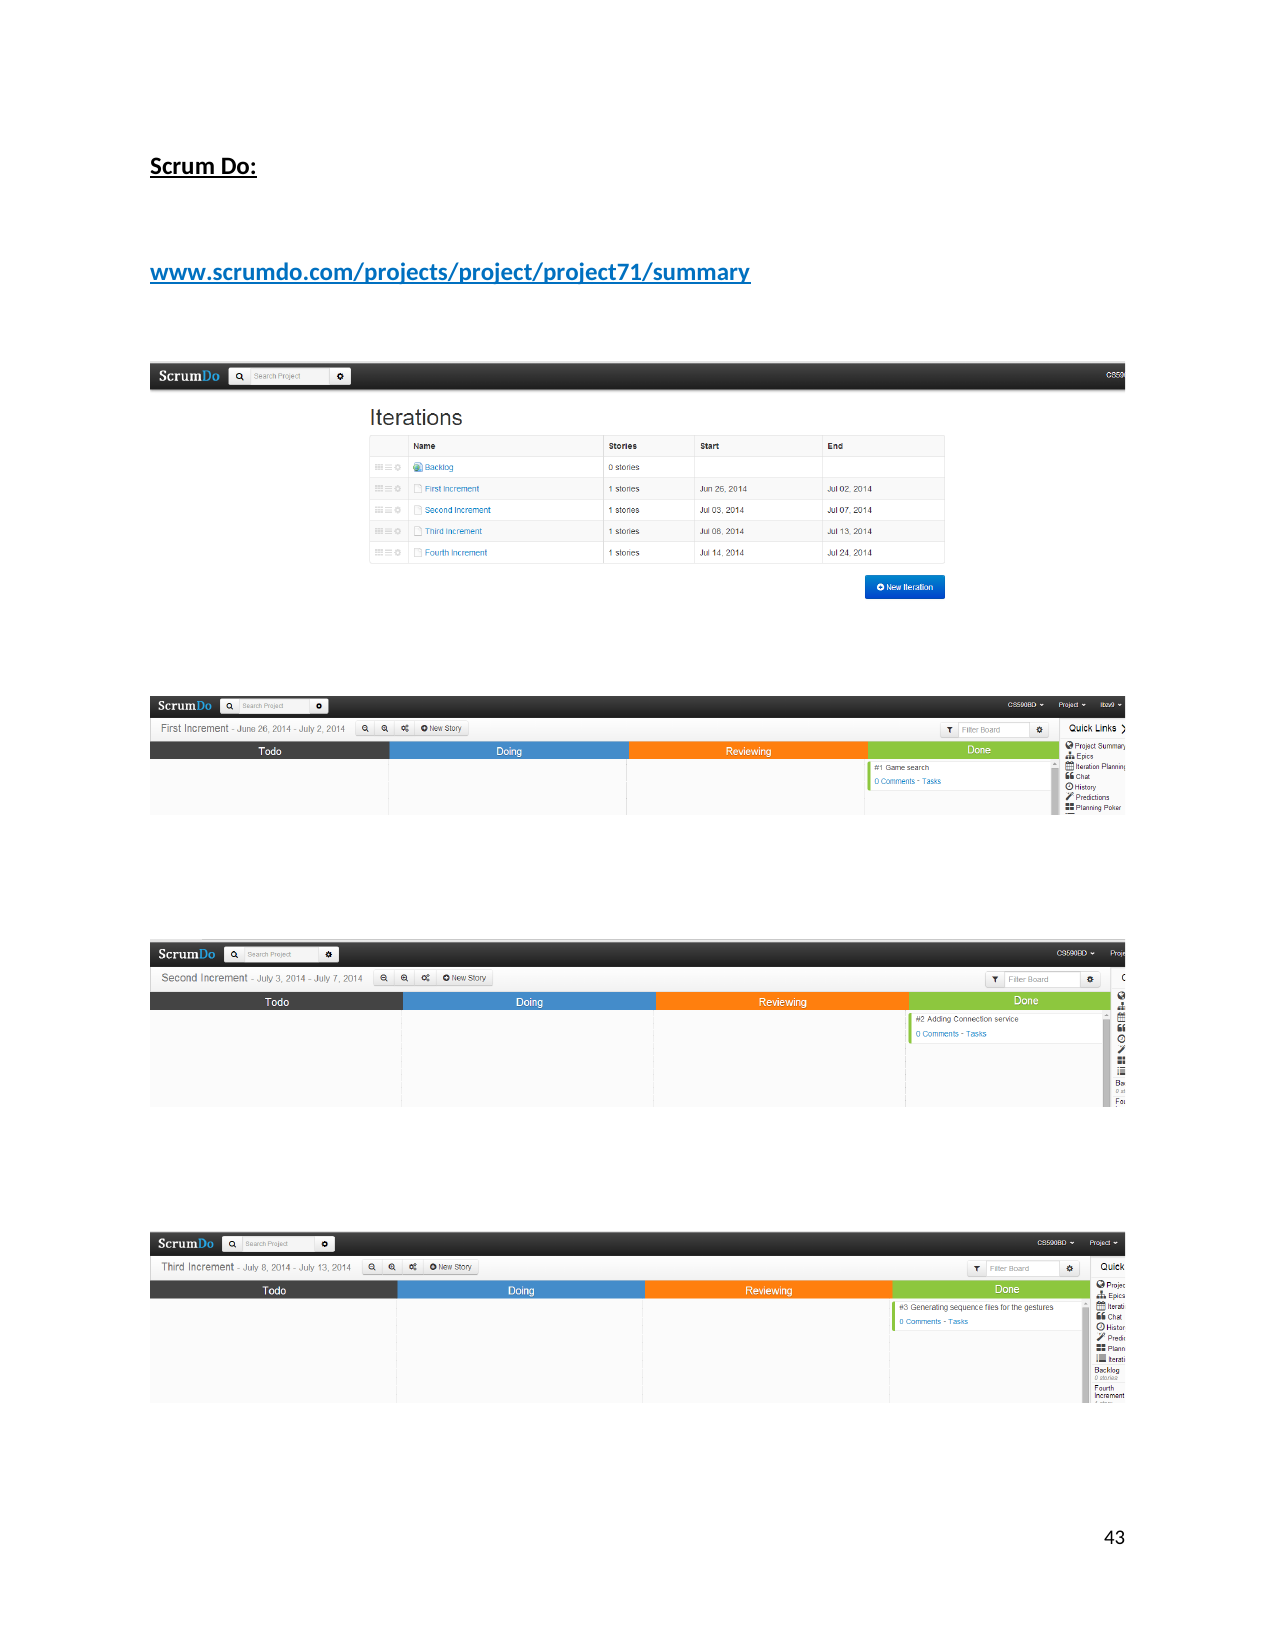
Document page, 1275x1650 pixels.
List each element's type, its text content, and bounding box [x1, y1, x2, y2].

picture [150, 361, 1125, 622]
picture [150, 696, 1125, 815]
text Scrum Do: [150, 150, 1125, 181]
picture [150, 939, 1125, 1107]
picture [150, 1231, 1125, 1403]
text www.scrumdo.com/projects/project/project71/summary [150, 256, 1125, 286]
